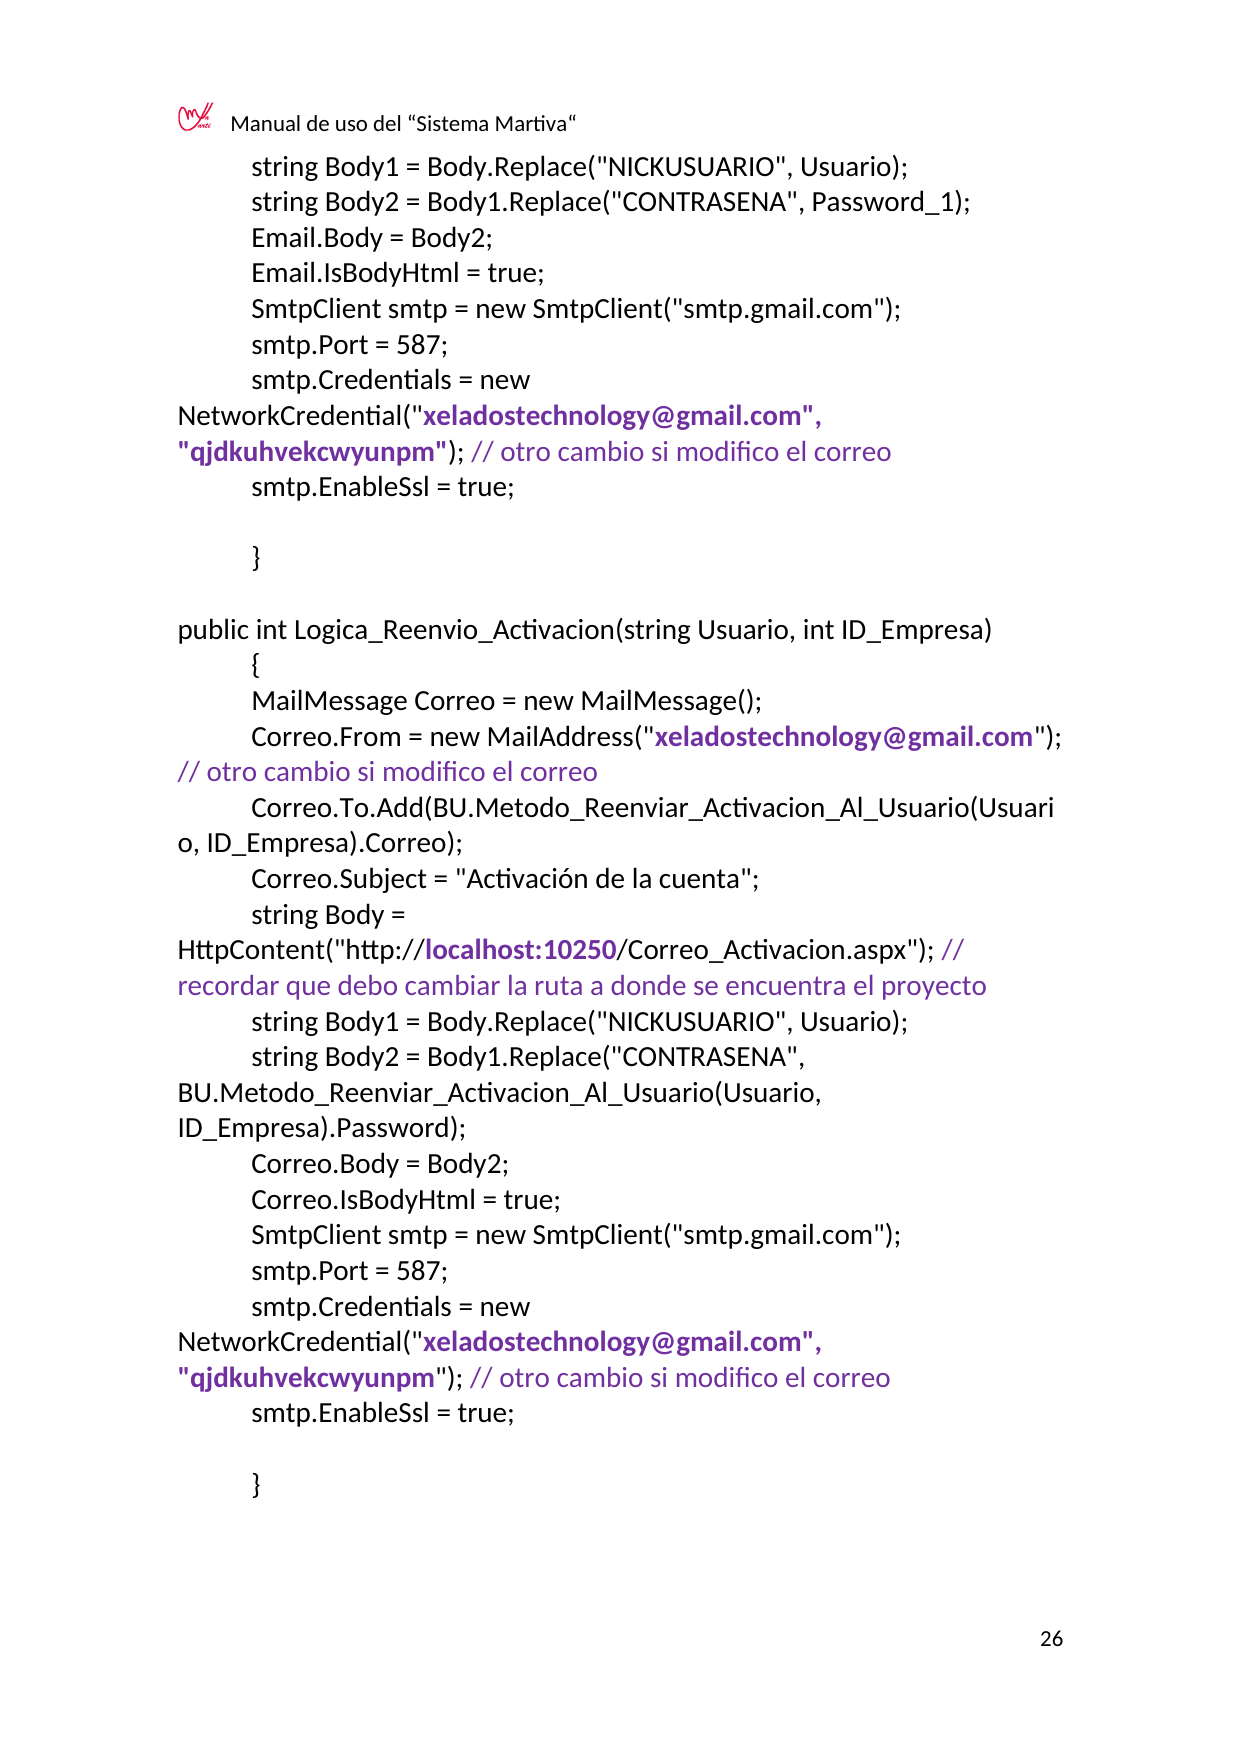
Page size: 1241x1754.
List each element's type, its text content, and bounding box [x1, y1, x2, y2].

text Correo.Body = Body2; [177, 1145, 1063, 1181]
text Email.Body = Body2; [177, 219, 1063, 254]
picture [177, 101, 215, 132]
text smtp.EnableSsl = true; [177, 1394, 1063, 1430]
text string Body2 = Body1.Replace("CONTRASENA", BU.Metodo_Reenviar_Activacion_Al_Usuario(Usuario, ID_Empresa).Password); [177, 1038, 1063, 1145]
text Correo.From = new MailAddress("xeladostechnology@gmail.com"); // otro cambio si modifico el correo [177, 718, 1063, 789]
text string Body = HttpContent("http://localhost:10250/Correo_Activacion.aspx"); // recordar que debo cambiar la ruta a donde se encuentra el proyecto [177, 896, 1063, 1003]
text smtp.Credentials = new NetworkCredential("xeladostechnology@gmail.com", "qjdkuhvekcwyunpm"); // otro cambio si modifico el correo [177, 361, 1063, 468]
text SmtpClient smtp = new SmtpClient("smtp.gmail.com"); [177, 290, 1063, 326]
text Correo.Subject = "Activación de la cuenta"; [177, 860, 1063, 896]
text string Body2 = Body1.Replace("CONTRASENA", Password_1); [177, 183, 1063, 219]
text } [177, 1466, 1063, 1501]
text string Body1 = Body.Replace("NICKUSUARIO", Usuario); [177, 1003, 1063, 1038]
text Email.IsBodyHtml = true; [177, 254, 1063, 290]
text MailMessage Correo = new MailMessage(); [177, 682, 1063, 718]
text } [177, 539, 1063, 575]
text smtp.Credentials = new NetworkCredential("xeladostechnology@gmail.com", "qjdkuhvekcwyunpm"); // otro cambio si modifico el correo [177, 1288, 1063, 1394]
text Correo.To.Add(BU.Metodo_Reenviar_Activacion_Al_Usuario(Usuario, ID_Empresa).Correo); [177, 789, 1063, 860]
text Correo.IsBodyHtml = true; [177, 1181, 1063, 1216]
text SmtpClient smtp = new SmtpClient("smtp.gmail.com"); [177, 1216, 1063, 1252]
text smtp.EnableSsl = true; [177, 468, 1063, 504]
text { [177, 646, 1063, 682]
text smtp.Port = 587; [177, 1252, 1063, 1288]
text string Body1 = Body.Replace("NICKUSUARIO", Usuario); [177, 148, 1063, 183]
text public int Logica_Reenvio_Activacion(string Usuario, int ID_Empresa) [177, 611, 1063, 646]
text smtp.Port = 587; [177, 326, 1063, 361]
